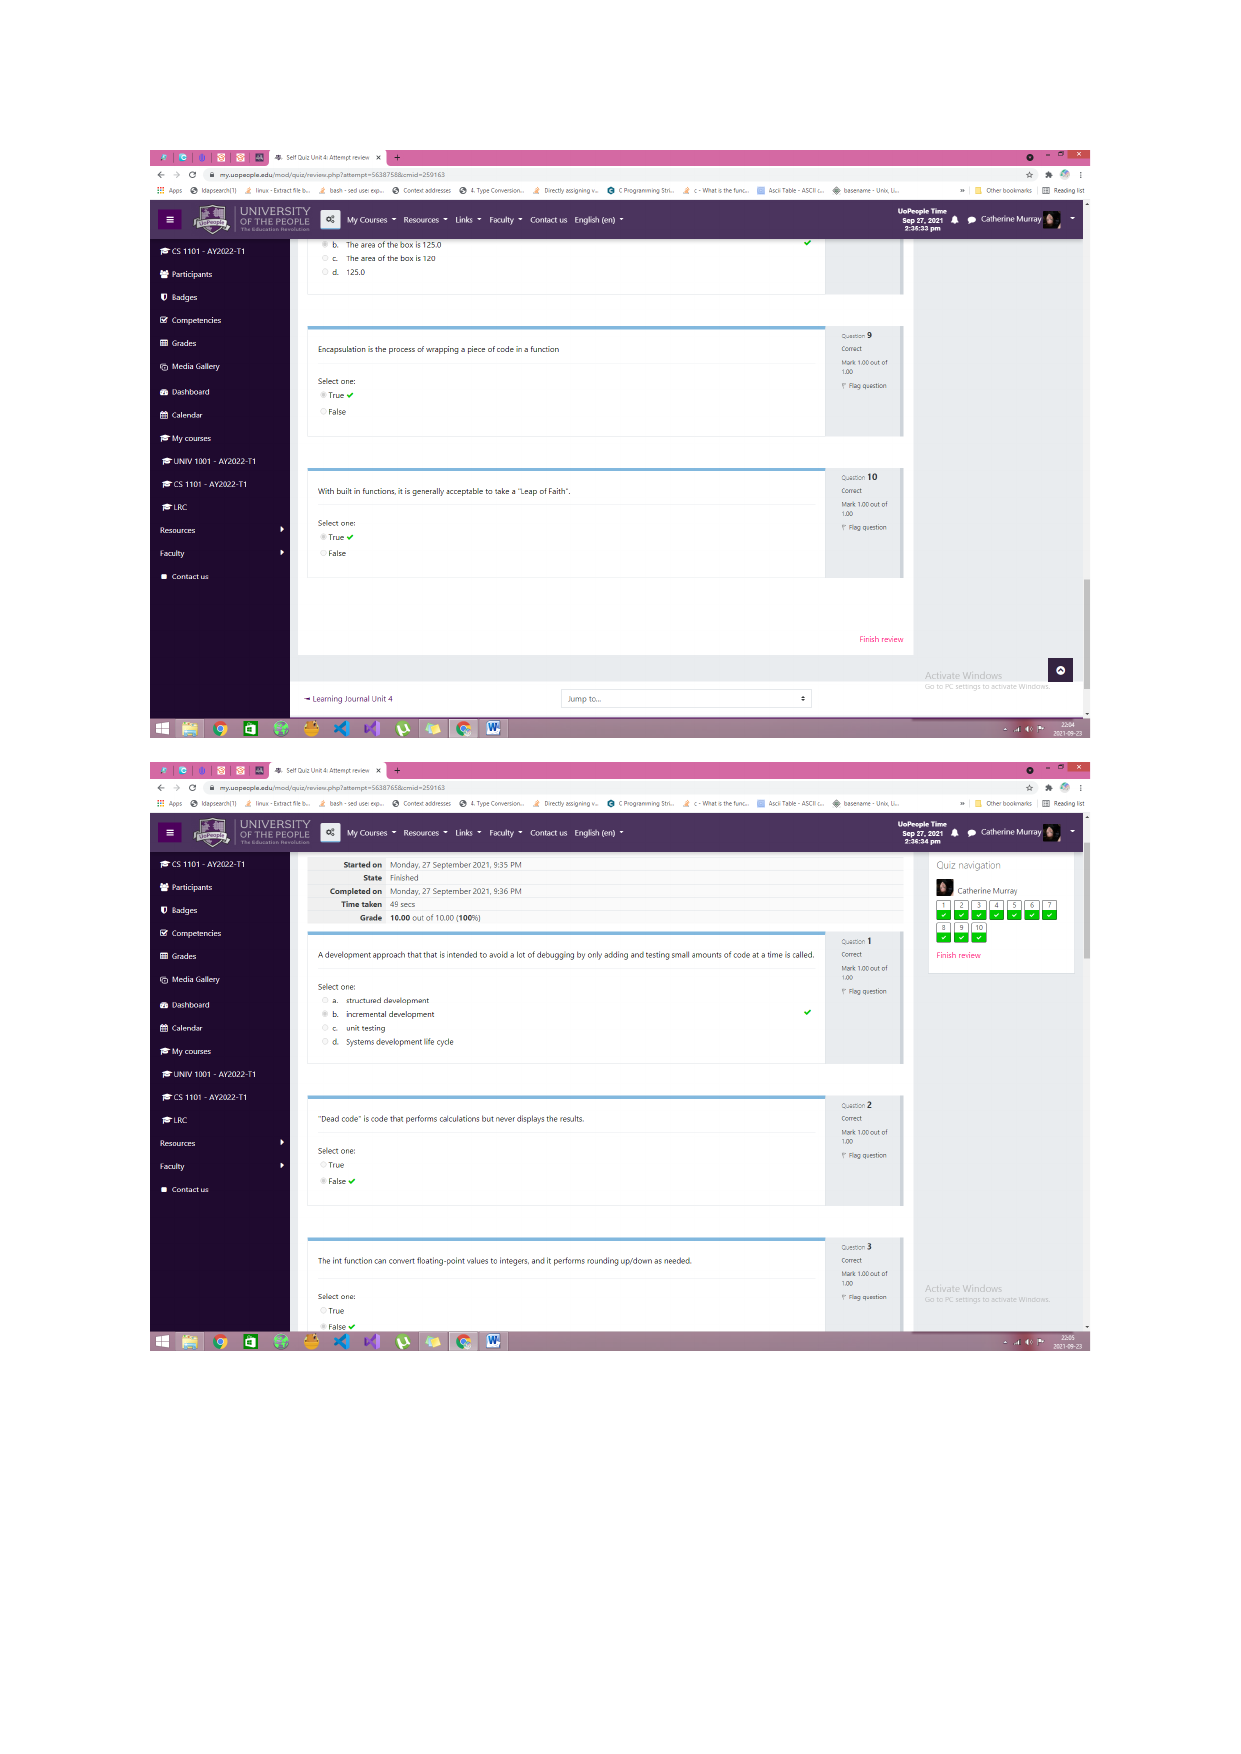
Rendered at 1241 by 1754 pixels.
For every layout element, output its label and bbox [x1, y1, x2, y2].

picture [150, 150, 1091, 738]
picture [150, 762, 1091, 1351]
